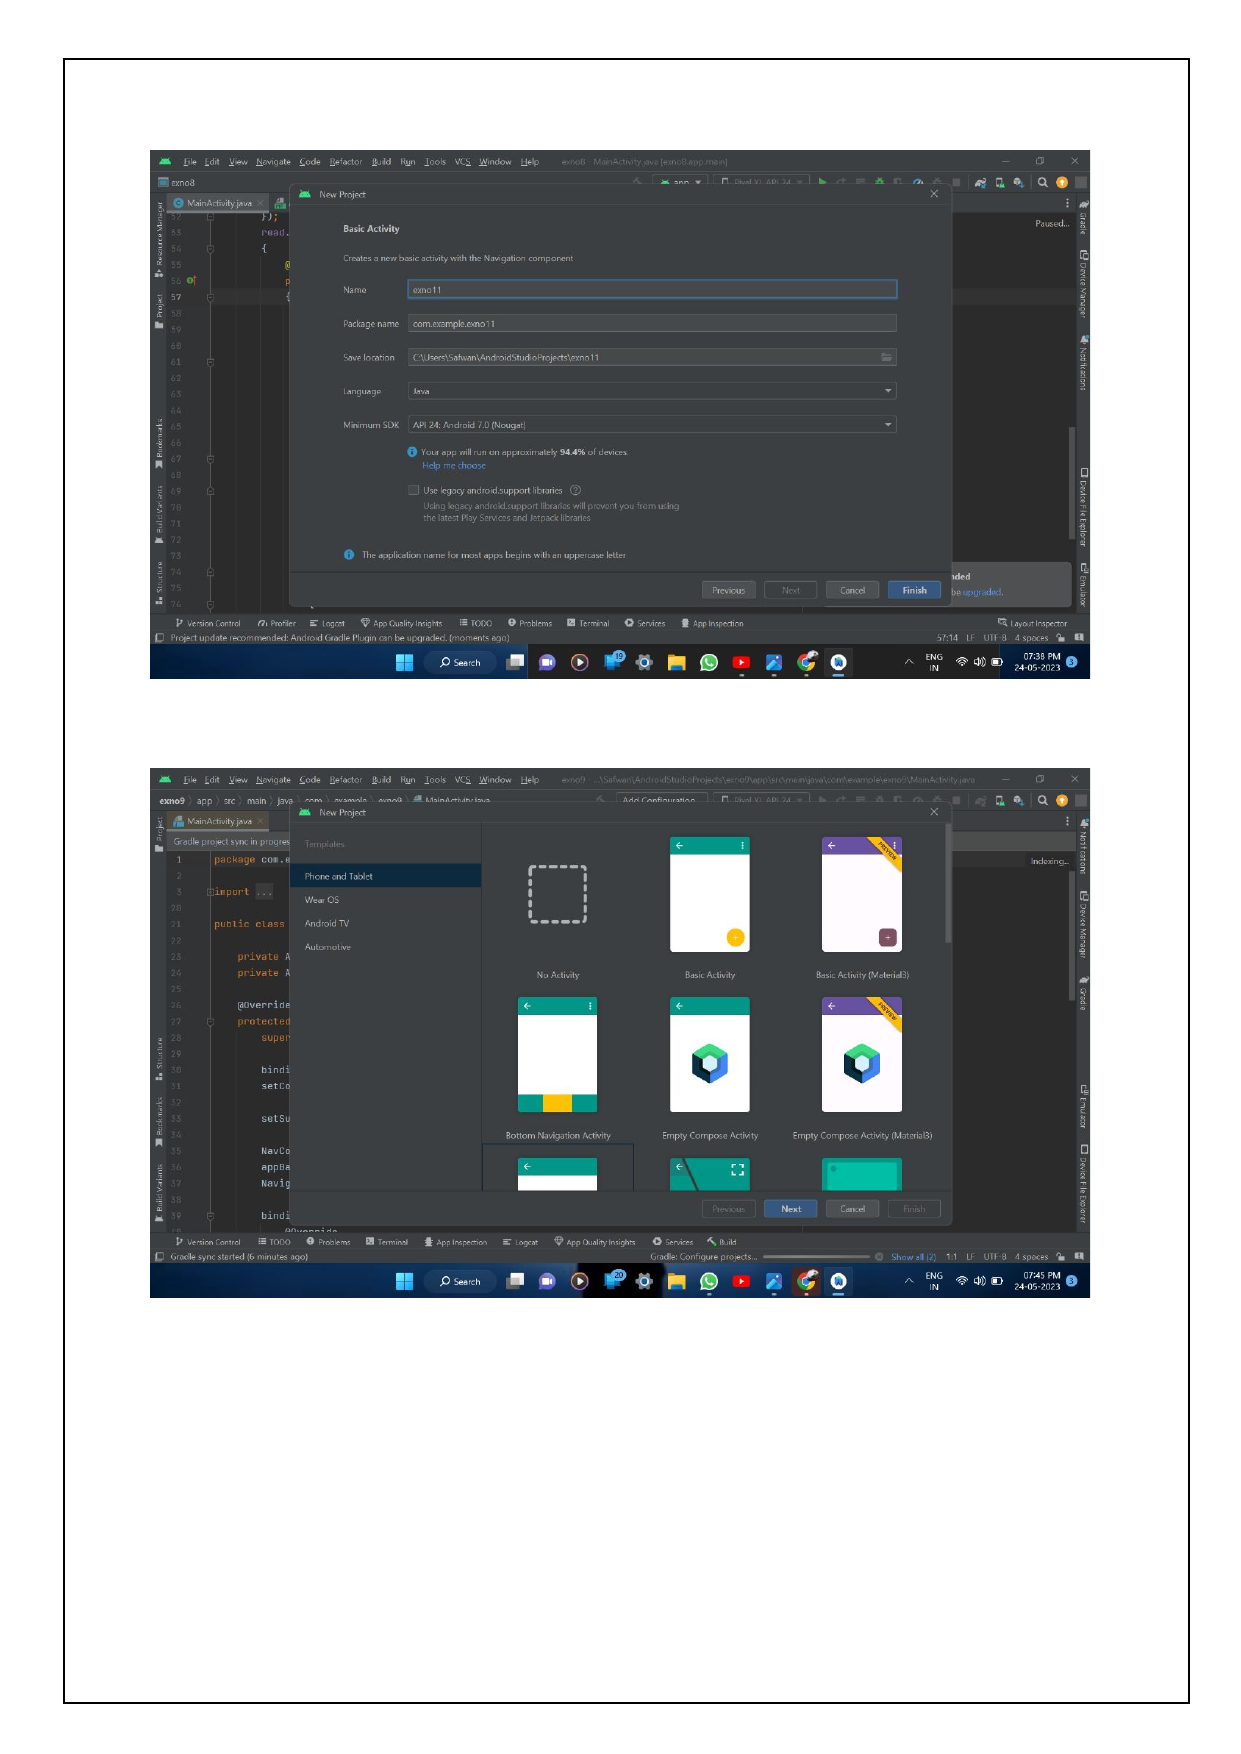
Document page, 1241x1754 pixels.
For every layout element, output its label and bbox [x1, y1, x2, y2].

picture [150, 768, 1091, 1298]
picture [150, 150, 1091, 679]
